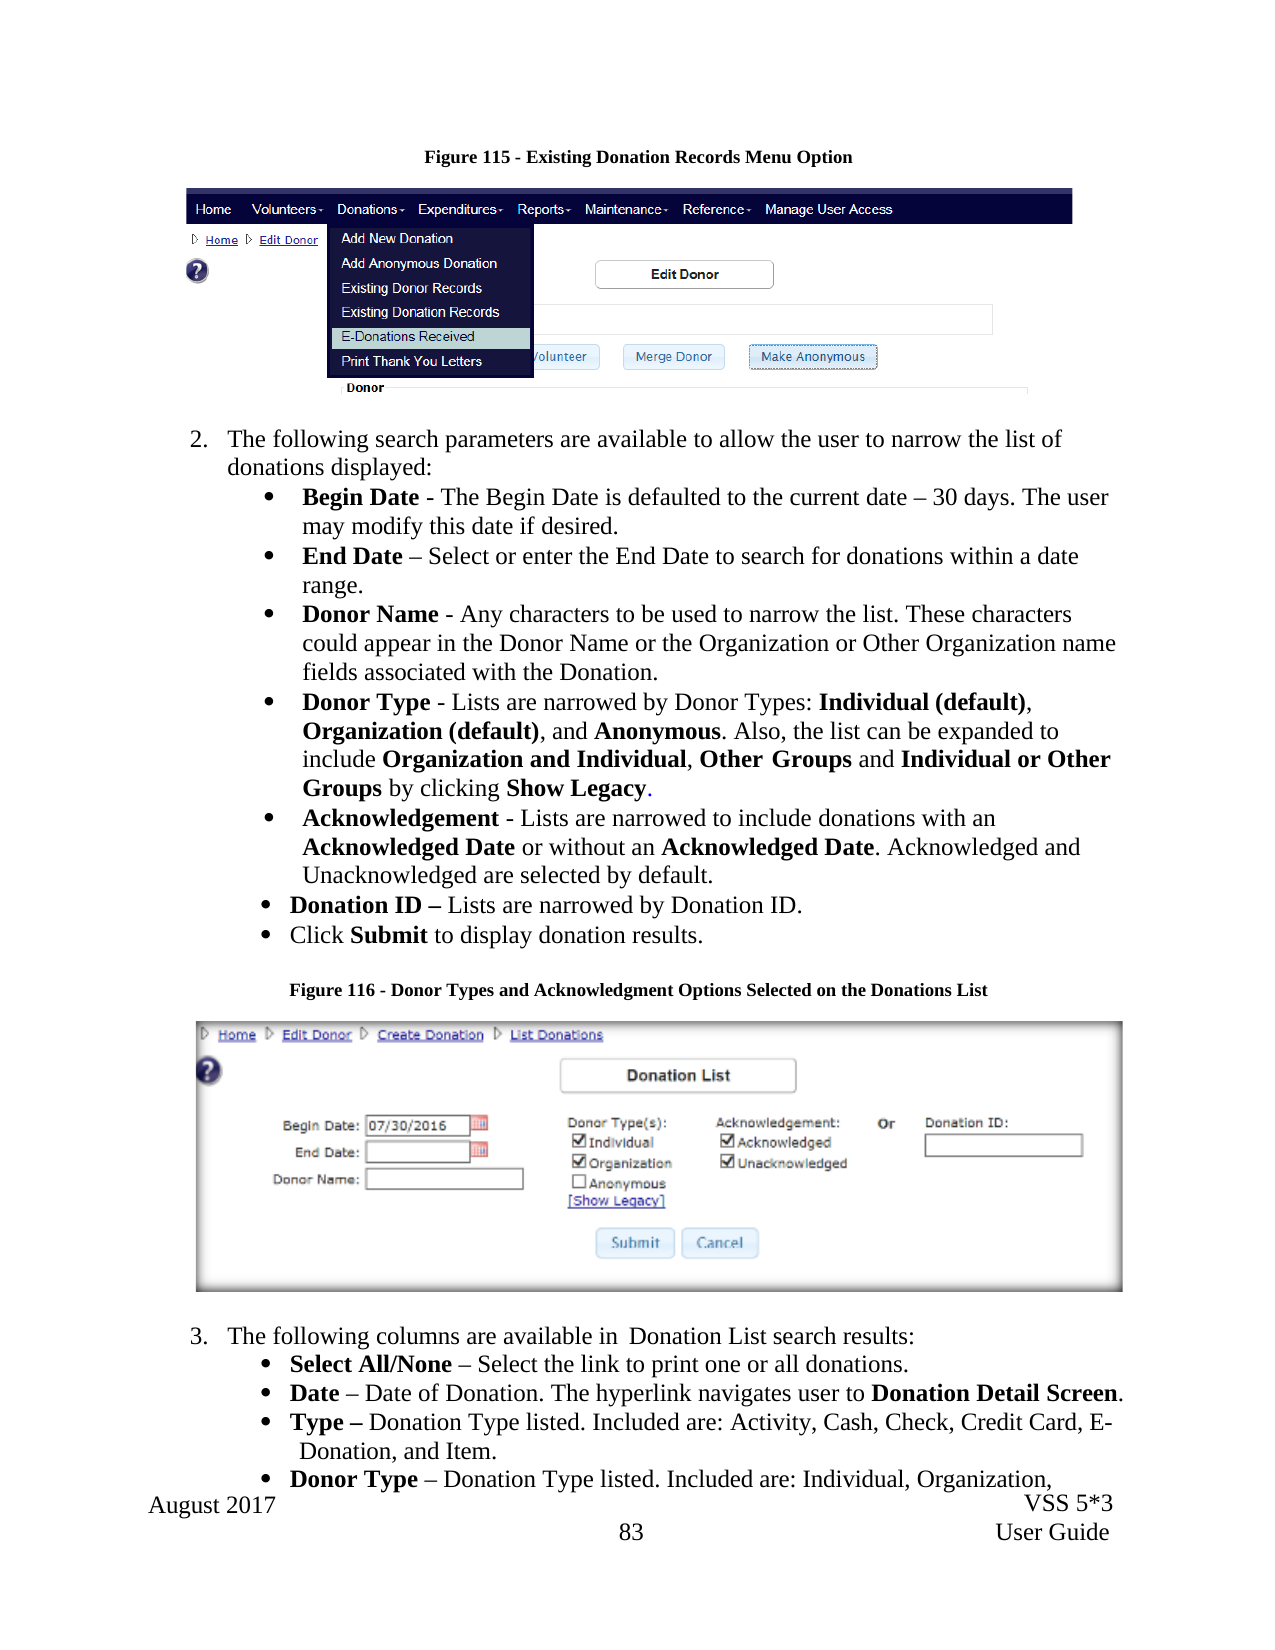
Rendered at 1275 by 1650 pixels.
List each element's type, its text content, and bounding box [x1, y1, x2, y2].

picture [195, 1021, 1123, 1292]
list Donor Type - Lists are narrowed by Donor Types: Individual (default), Organization (default), and Anonymous. Also, the list can be expanded to include Organization and Individual, Other Groups and Individual or Other Groups by clicking Show Legacy. [264, 687, 1137, 802]
list The following columns are available in Donation List search results: [189, 1321, 1137, 1349]
picture [186, 188, 1073, 394]
list Donation ID – Lists are narrowed by Donation ID. [261, 891, 1137, 919]
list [261, 1464, 1137, 1493]
list Acknowledgement - Lists are narrowed to include donations with an Acknowledged Date or without an Acknowledged Date. Acknowledged and Unacknowledged are selected by default. [264, 803, 1137, 889]
list Type – Donation Type listed. Included are: Activity, Cash, Check, Credit Card, E-Donation, and Item. [261, 1407, 1137, 1464]
list Date – Date of Donation. The hyperlink navigates user to Donation Detail Screen. [261, 1378, 1137, 1407]
list Donor Name - Any characters to be used to narrow the list. These characters could appear in the Donor Name or the Organization or Other Organization name fields associated with the Donation. [264, 599, 1137, 686]
list Select All/None – Select the link to print one or all donations. [261, 1349, 1137, 1378]
list Click Submit to display donation results. [261, 920, 1137, 949]
list End Date – Select or enter the End Date to search for donations within a date range. [264, 541, 1137, 598]
list Begin Date - The Begin Date is defaulted to the current date – 30 days. The user may modify this date if desired. [264, 482, 1137, 540]
list The following search parameters are available to allow the user to narrow the list of donations displayed: [189, 424, 1137, 481]
